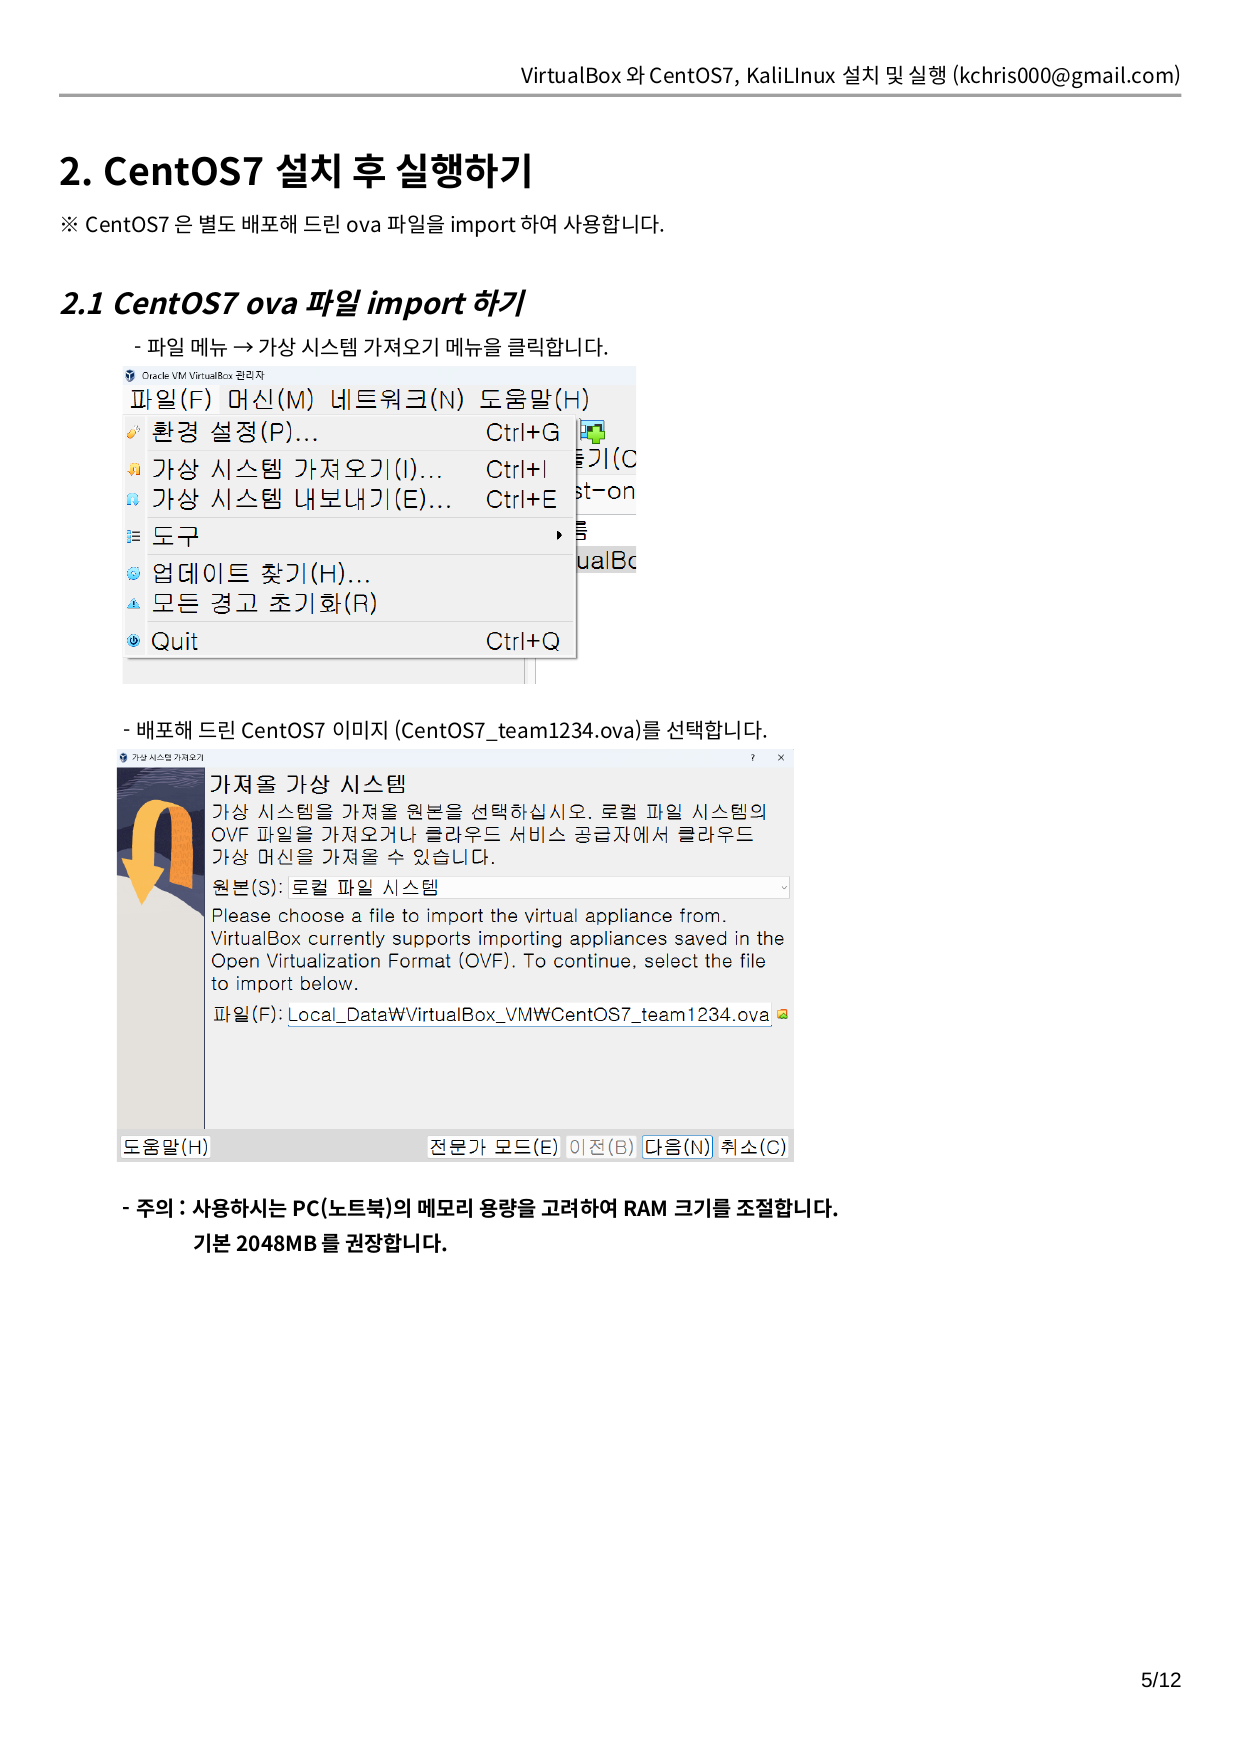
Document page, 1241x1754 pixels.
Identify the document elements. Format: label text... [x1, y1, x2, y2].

subtitle 2. CentOS7 설치 후 실행하기 [59, 142, 1181, 196]
text - 주의 : 사용하시는 PC(노트북)의 메모리 용량을 고려하여 RAM 크기를 조절합니다. [59, 1192, 1181, 1223]
text ※ CentOS7은 별도 배포해 드린 ova 파일을 import하여 사용합니다. [59, 209, 1181, 239]
text 기본 2048MB를 권장합니다. [59, 1227, 1181, 1257]
picture [116, 749, 794, 1162]
text - 배포해 드린 CentOS7 이미지 (CentOS7_team1234.ova)를 선택합니다. [59, 715, 1181, 745]
subtitle 2.1 CentOS7 ova 파일 import하기 [59, 281, 1181, 323]
text - 파일 메뉴 → 가상 시스템 가져오기 메뉴을 클릭합니다. [134, 332, 1181, 362]
picture [122, 366, 637, 684]
